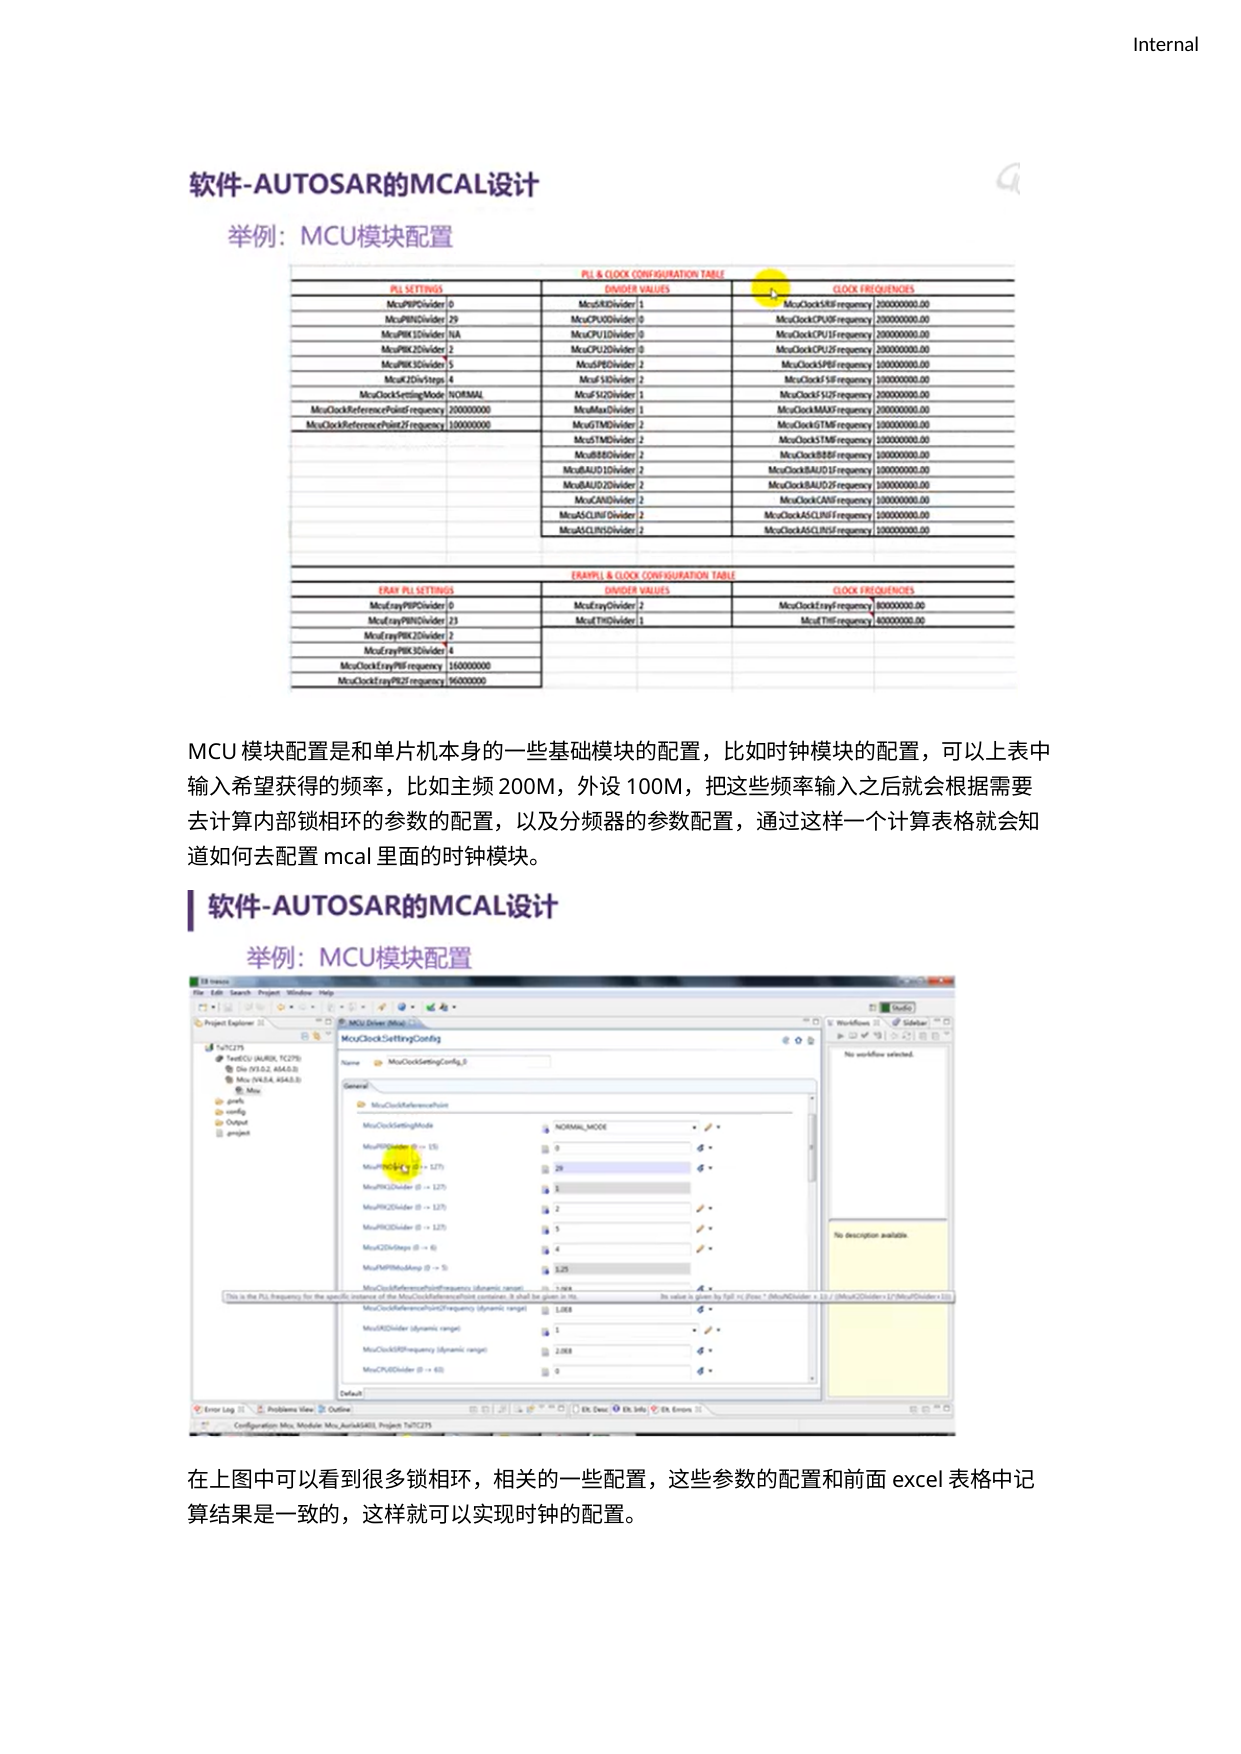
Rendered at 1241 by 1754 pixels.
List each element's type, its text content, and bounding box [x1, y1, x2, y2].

text MCU模块配置是和单片机本身的一些基础模块的配置，比如时钟模块的配置，可以上表中输入希望获得的频率，比如主频200M，外设100M，把这些频率输入之后就会根据需要去计算内部锁相环的参数的配置，以及分频器的参数配置，通过这样一个计算表格就会知道如何去配置mcal里面的时钟模块。 [187, 733, 1053, 871]
text 在上图中可以看到很多锁相环，相关的一些配置，这些参数的配置和前面excel表格中记算结果是一致的，这样就可以实现时钟的配置。 [187, 1462, 1053, 1529]
picture [187, 162, 1020, 698]
picture [187, 890, 961, 1438]
